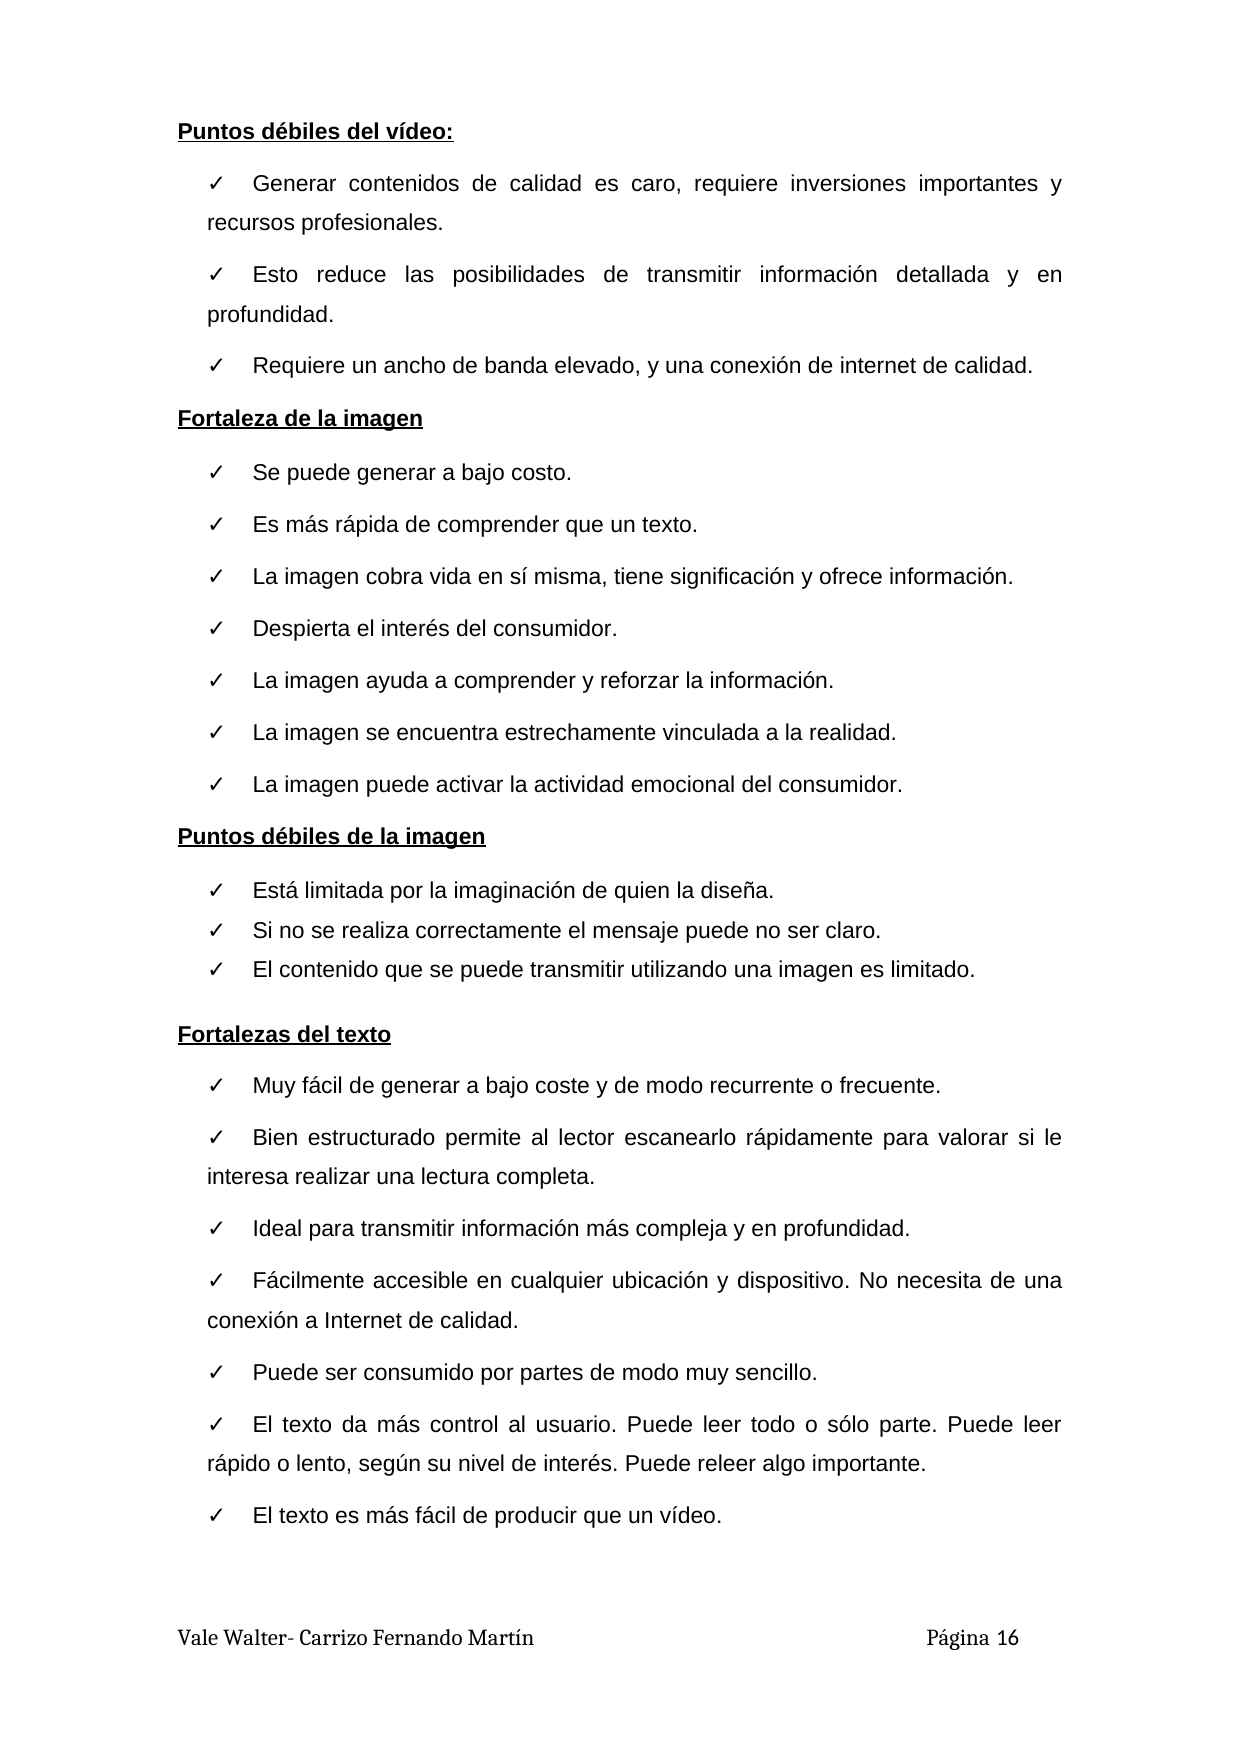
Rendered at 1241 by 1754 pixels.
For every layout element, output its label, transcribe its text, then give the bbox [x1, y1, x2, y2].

list Despierta el interés del consumidor. [207, 615, 1063, 641]
list Ideal para transmitir información más compleja y en profundidad. [207, 1215, 1063, 1242]
list El texto es más fácil de producir que un vídeo. [207, 1502, 1063, 1528]
list La imagen ayuda a comprender y reforzar la información. [207, 667, 1063, 693]
list Puede ser consumido por partes de modo muy sencillo. [207, 1359, 1063, 1385]
list La imagen puede activar la actividad emocional del consumidor. [207, 771, 1063, 797]
text Puntos débiles del vídeo: [177, 118, 1063, 144]
list Es más rápida de comprender que un texto. [207, 511, 1063, 537]
list La imagen cobra vida en sí misma, tiene significación y ofrece información. [207, 563, 1063, 589]
list La imagen se encuentra estrechamente vinculada a la realidad. [207, 719, 1063, 745]
list El texto da más control al usuario. Puede leer todo o sólo parte. Puede leer rápido o lento, según su nivel de interés. Puede releer algo importante. [207, 1411, 1063, 1477]
list Esto reduce las posibilidades de transmitir información detallada y en profundidad. [207, 261, 1063, 327]
list Bien estructurado permite al lector escanearlo rápidamente para valorar si le interesa realizar una lectura completa. [207, 1124, 1063, 1190]
list Si no se realiza correctamente el mensaje puede no ser claro. [207, 917, 1063, 943]
list Está limitada por la imaginación de quien la diseña. [207, 877, 1063, 903]
list Fácilmente accesible en cualquier ubicación y dispositivo. No necesita de una conexión a Internet de calidad. [207, 1267, 1063, 1333]
list Muy fácil de generar a bajo coste y de modo recurrente o frecuente. [207, 1072, 1063, 1098]
list Generar contenidos de calidad es caro, requiere inversiones importantes y recursos profesionales. [207, 169, 1063, 235]
list Requiere un ancho de banda elevado, y una conexión de internet de calidad. [207, 352, 1063, 379]
list Se puede generar a bajo costo. [207, 459, 1063, 485]
list El contenido que se puede transmitir utilizando una imagen es limitado. [207, 956, 1063, 982]
text Fortaleza de la imagen [177, 404, 1063, 431]
text Fortalezas del texto [177, 1021, 1063, 1047]
text Puntos débiles de la imagen [177, 823, 1063, 849]
